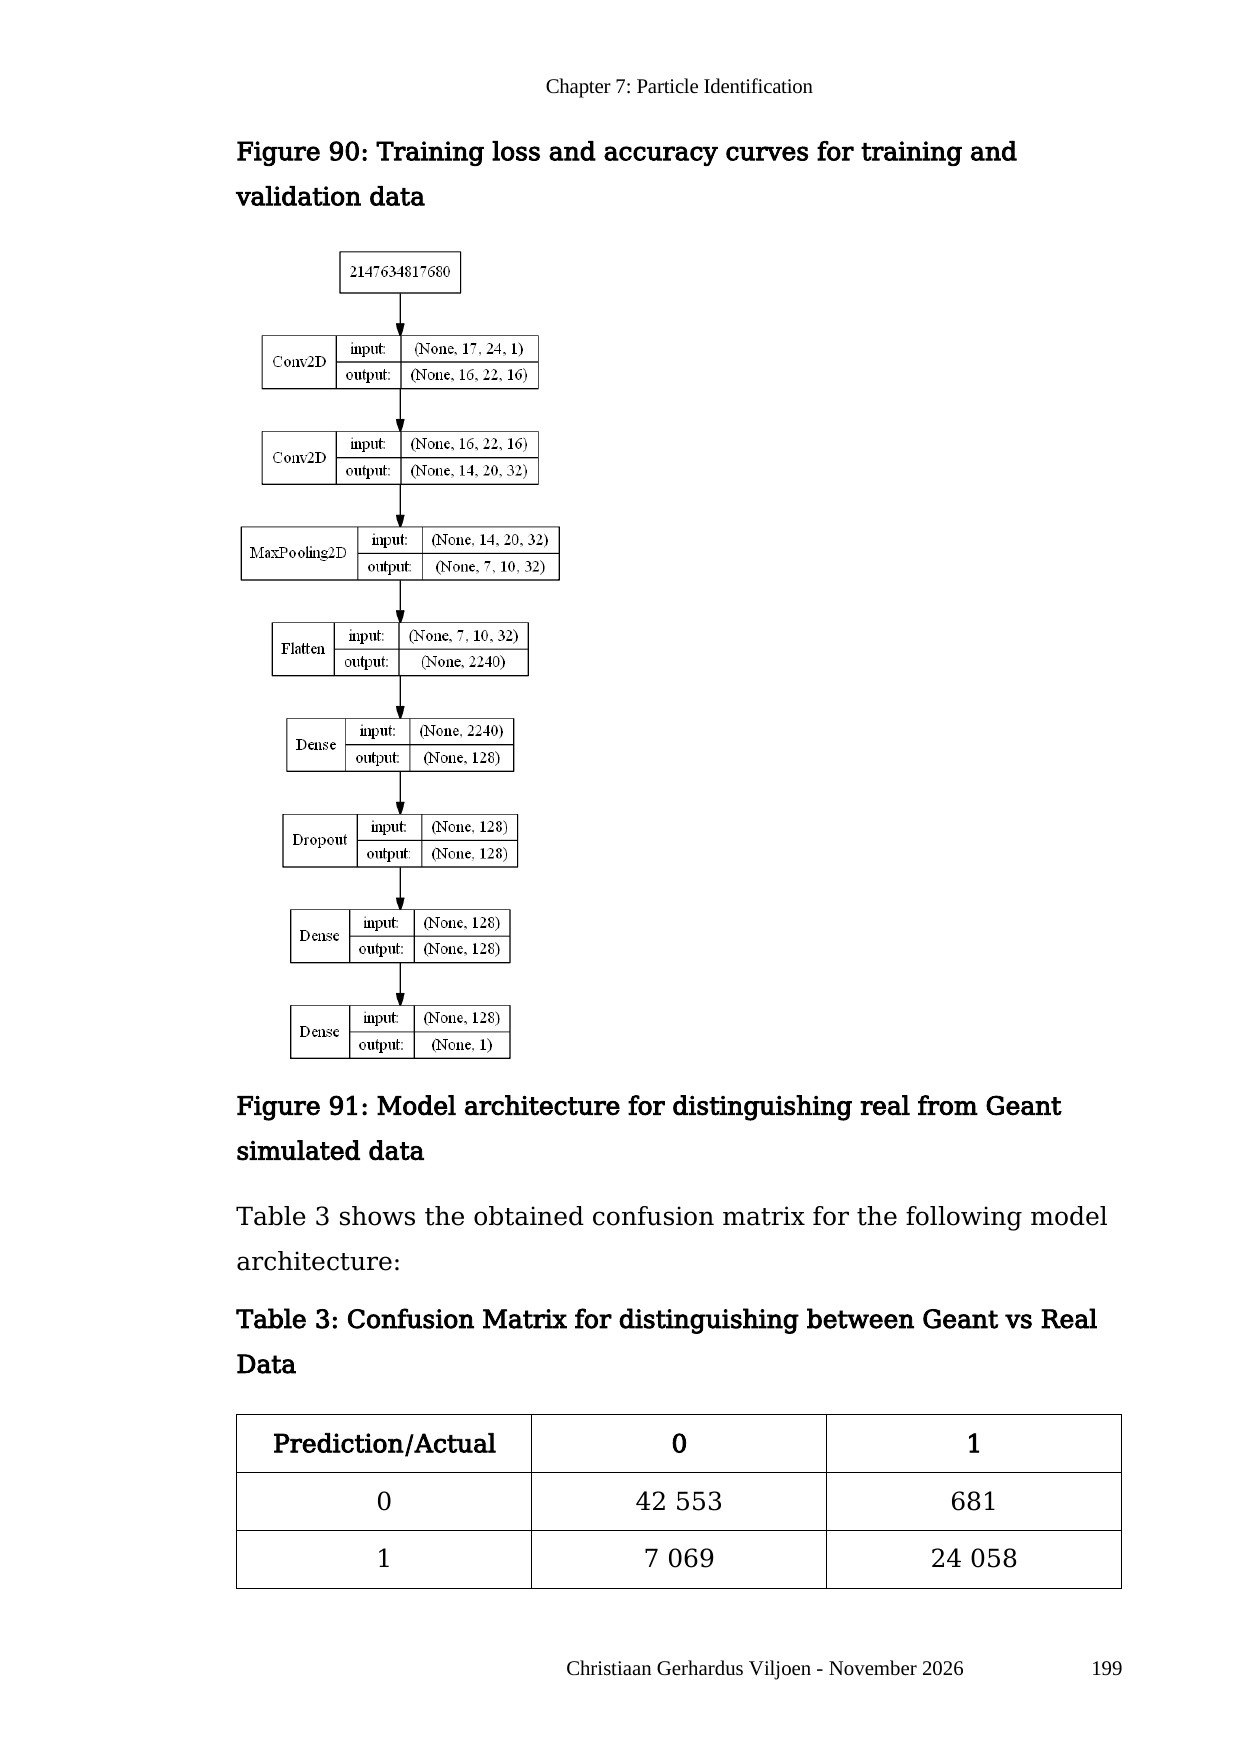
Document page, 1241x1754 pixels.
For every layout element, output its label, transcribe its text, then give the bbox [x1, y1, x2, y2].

table_cell 42 553 [532, 1473, 826, 1529]
table_cell 1 [237, 1531, 531, 1587]
text Table 3 shows the obtained confusion matrix for the following model architecture: [236, 1201, 1122, 1276]
table_header Prediction/Actual [237, 1415, 531, 1472]
table_header 0 [532, 1415, 826, 1472]
table_cell 24 058 [827, 1531, 1121, 1587]
text Table 3: Confusion Matrix for distinguishing between Geant vs Real Data [236, 1303, 1122, 1378]
table_cell 0 [237, 1473, 531, 1529]
picture [236, 246, 564, 1063]
table_cell 681 [827, 1473, 1121, 1529]
table_cell 7 069 [532, 1531, 826, 1587]
table_header 1 [827, 1415, 1121, 1472]
